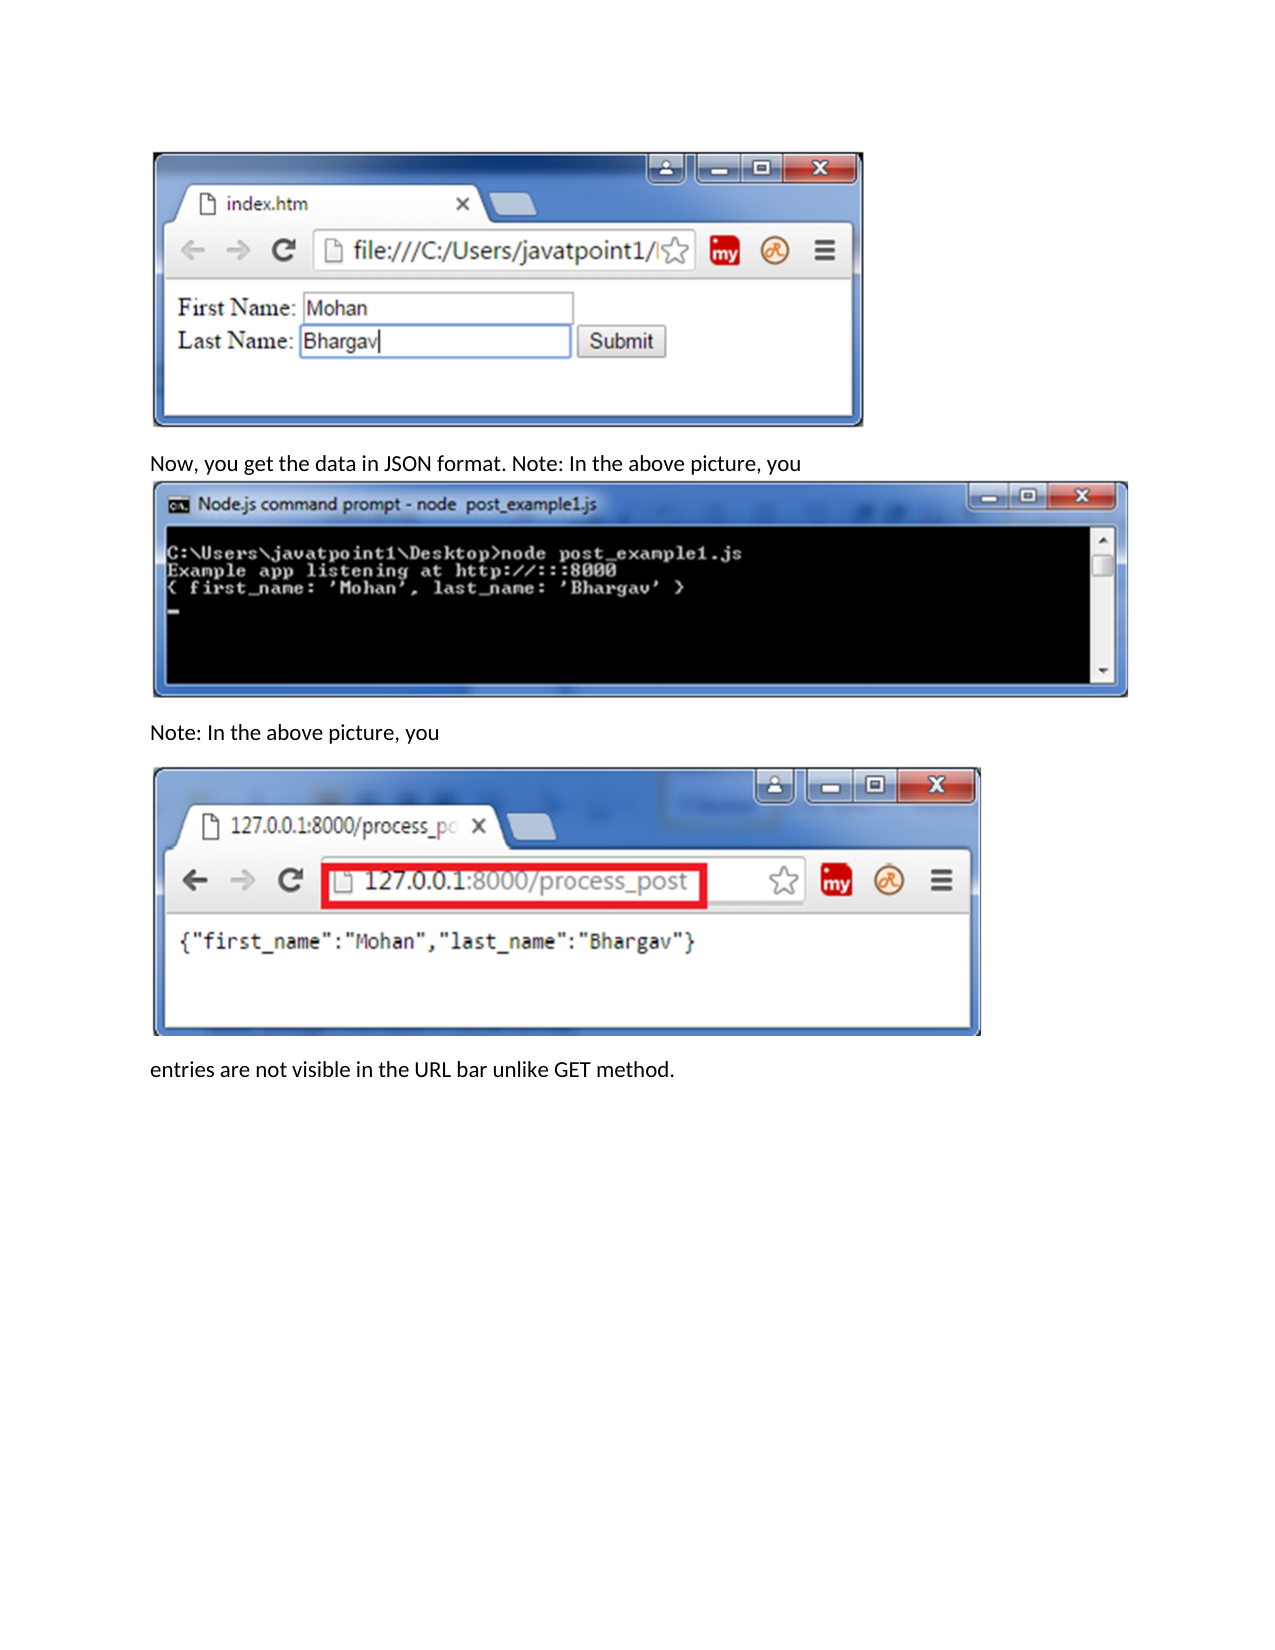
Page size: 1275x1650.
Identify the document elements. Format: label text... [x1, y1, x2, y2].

picture [150, 764, 982, 1036]
picture [150, 150, 868, 430]
text entries are not visible in the URL bar unlike GET method. [150, 1055, 1125, 1083]
text Note: In the above picture, you [150, 718, 1125, 746]
picture [150, 479, 1129, 699]
text Now, you get the data in JSON format. Note: In the above picture, you [150, 449, 1125, 479]
